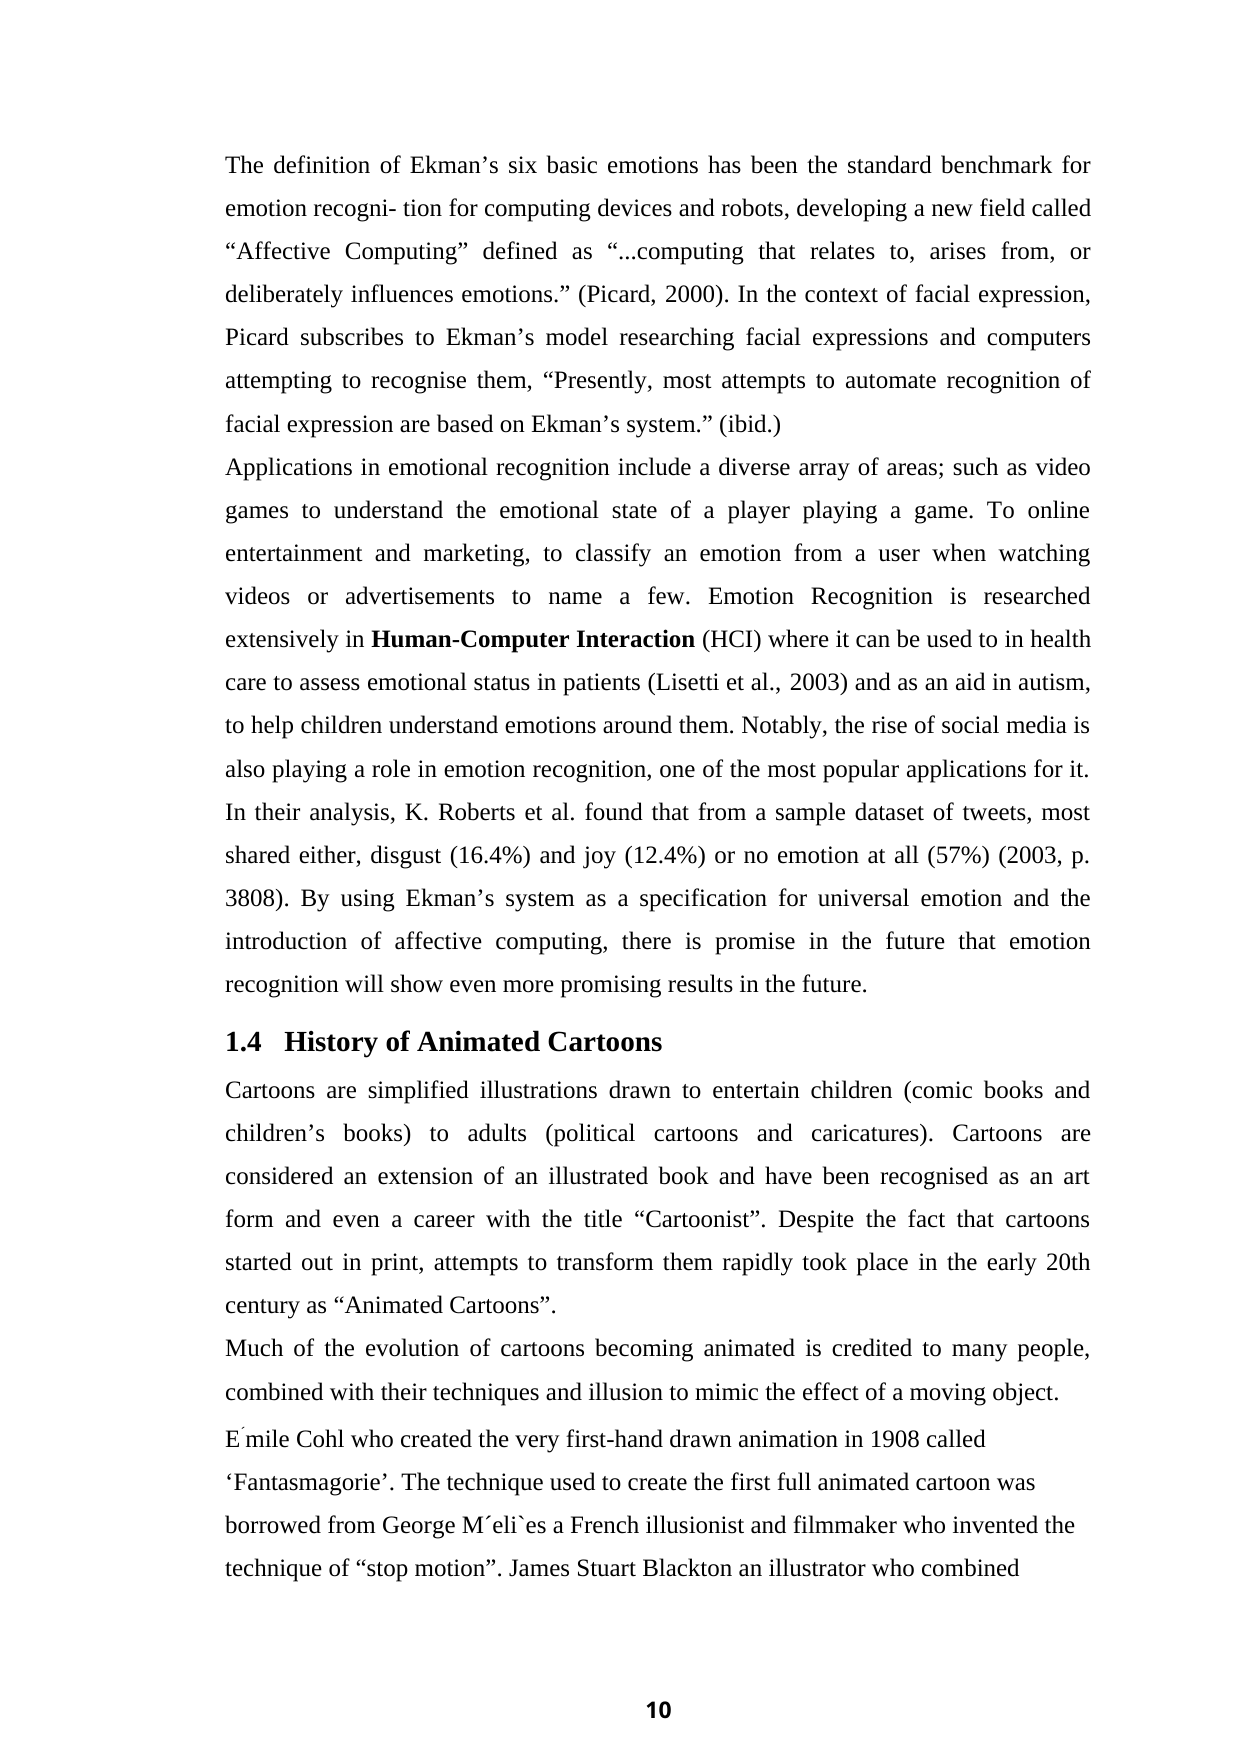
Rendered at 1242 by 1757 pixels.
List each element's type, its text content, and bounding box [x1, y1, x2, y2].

list History of Animated Cartoons [225, 1024, 1092, 1058]
text The definition of Ekman’s six basic emotions has been the standard benchmark for emotion recogni- tion for computing devices and robots, developing a new field called “Affective Computing” defined as “...computing that relates to, arises from, or deliberately influences emotions.” (Picard, 2000). In the context of facial expression, Picard subscribes to Ekman’s model researching facial expressions and computers attempting to recognise them, “Presently, most attempts to automate recognition of facial expression are based on Ekman’s system.” (ibid.) [225, 150, 1092, 437]
text Much of the evolution of cartoons becoming animated is credited to many people, combined with their techniques and illusion to mimic the effect of a moving object. [225, 1333, 1092, 1405]
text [225, 1424, 1092, 1582]
text Applications in emotional recognition include a diverse array of areas; such as video games to understand the emotional state of a player playing a game. To online entertainment and marketing, to classify an emotion from a user when watching videos or advertisements to name a few. Emotion Recognition is researched extensively in Human-Computer Interaction (HCI) where it can be used to in health care to assess emotional status in patients (Lisetti et al., 2003) and as an aid in autism, to help children understand emotions around them. Notably, the rise of social media is also playing a role in emotion recognition, one of the most popular applications for it. In their analysis, K. Roberts et al. found that from a sample dataset of tweets, most shared either, disgust (16.4%) and joy (12.4%) or no emotion at all (57%) (2003, p. 3808). By using Ekman’s system as a specification for universal emotion and the introduction of affective computing, there is promise in the future that emotion recognition will show even more promising results in the future. [225, 452, 1092, 998]
text Cartoons are simplified illustrations drawn to entertain children (comic books and children’s books) to adults (political cartoons and caricatures). Cartoons are considered an extension of an illustrated book and have been recognised as an art form and even a career with the title “Cartoonist”. Despite the fact that cartoons started out in print, attempts to transform them rapidly took place in the early 20th century as “Animated Cartoons”. [225, 1075, 1092, 1319]
